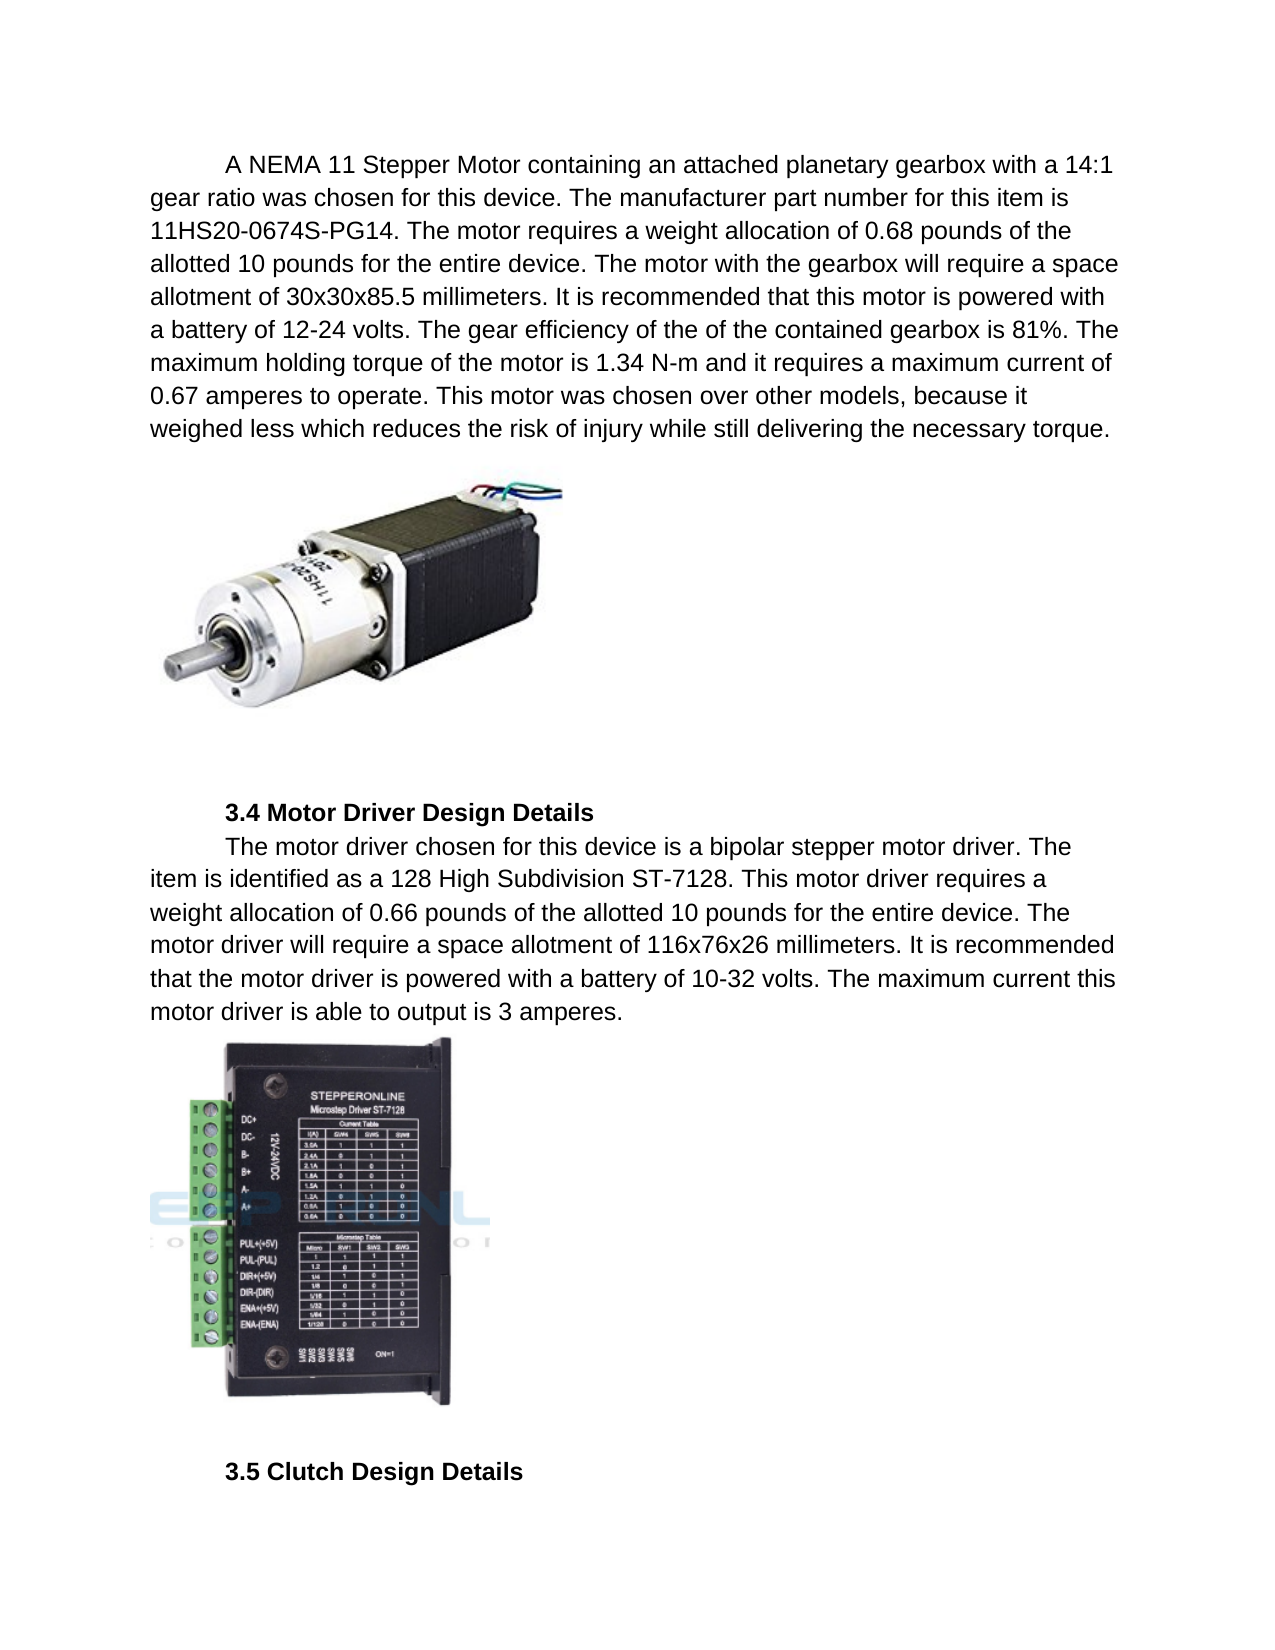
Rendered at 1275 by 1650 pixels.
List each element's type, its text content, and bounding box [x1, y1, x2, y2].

text A NEMA 11 Stepper Motor containing an attached planetary gearbox with a 14:1 gear ratio was chosen for this device. The manufacturer part number for this item is 11HS20-0674S-PG14. The motor requires a weight allocation of 0.68 pounds of the allotted 10 pounds for the entire device. The motor with the gearbox will require a space allotment of 30x30x85.5 millimeters. It is recommended that this motor is powered with a battery of 12-24 volts. The gear efficiency of the of the contained gearbox is 81%. The maximum holding torque of the motor is 1.34 N-m and it requires a maximum current of 0.67 amperes to operate. This motor was chosen over other models, because it weighed less which reduces the risk of injury while still delivering the necessary torque. [150, 150, 1125, 443]
picture [150, 447, 564, 762]
text 3.4 Motor Driver Design Details [150, 798, 1125, 827]
picture [150, 1029, 490, 1421]
text The motor driver chosen for this device is a bipolar stepper motor driver. The item is identified as a 128 High Subdivision ST-7128. This motor driver requires a weight allocation of 0.66 pounds of the allotted 10 pounds for the entire device. The motor driver will require a space allotment of 116x76x26 millimeters. It is recommended that the motor driver is powered with a battery of 10-32 volts. The maximum current this motor driver is able to output is 3 amperes. [150, 831, 1125, 1025]
text 3.5 Clutch Design Details [150, 1457, 1125, 1486]
